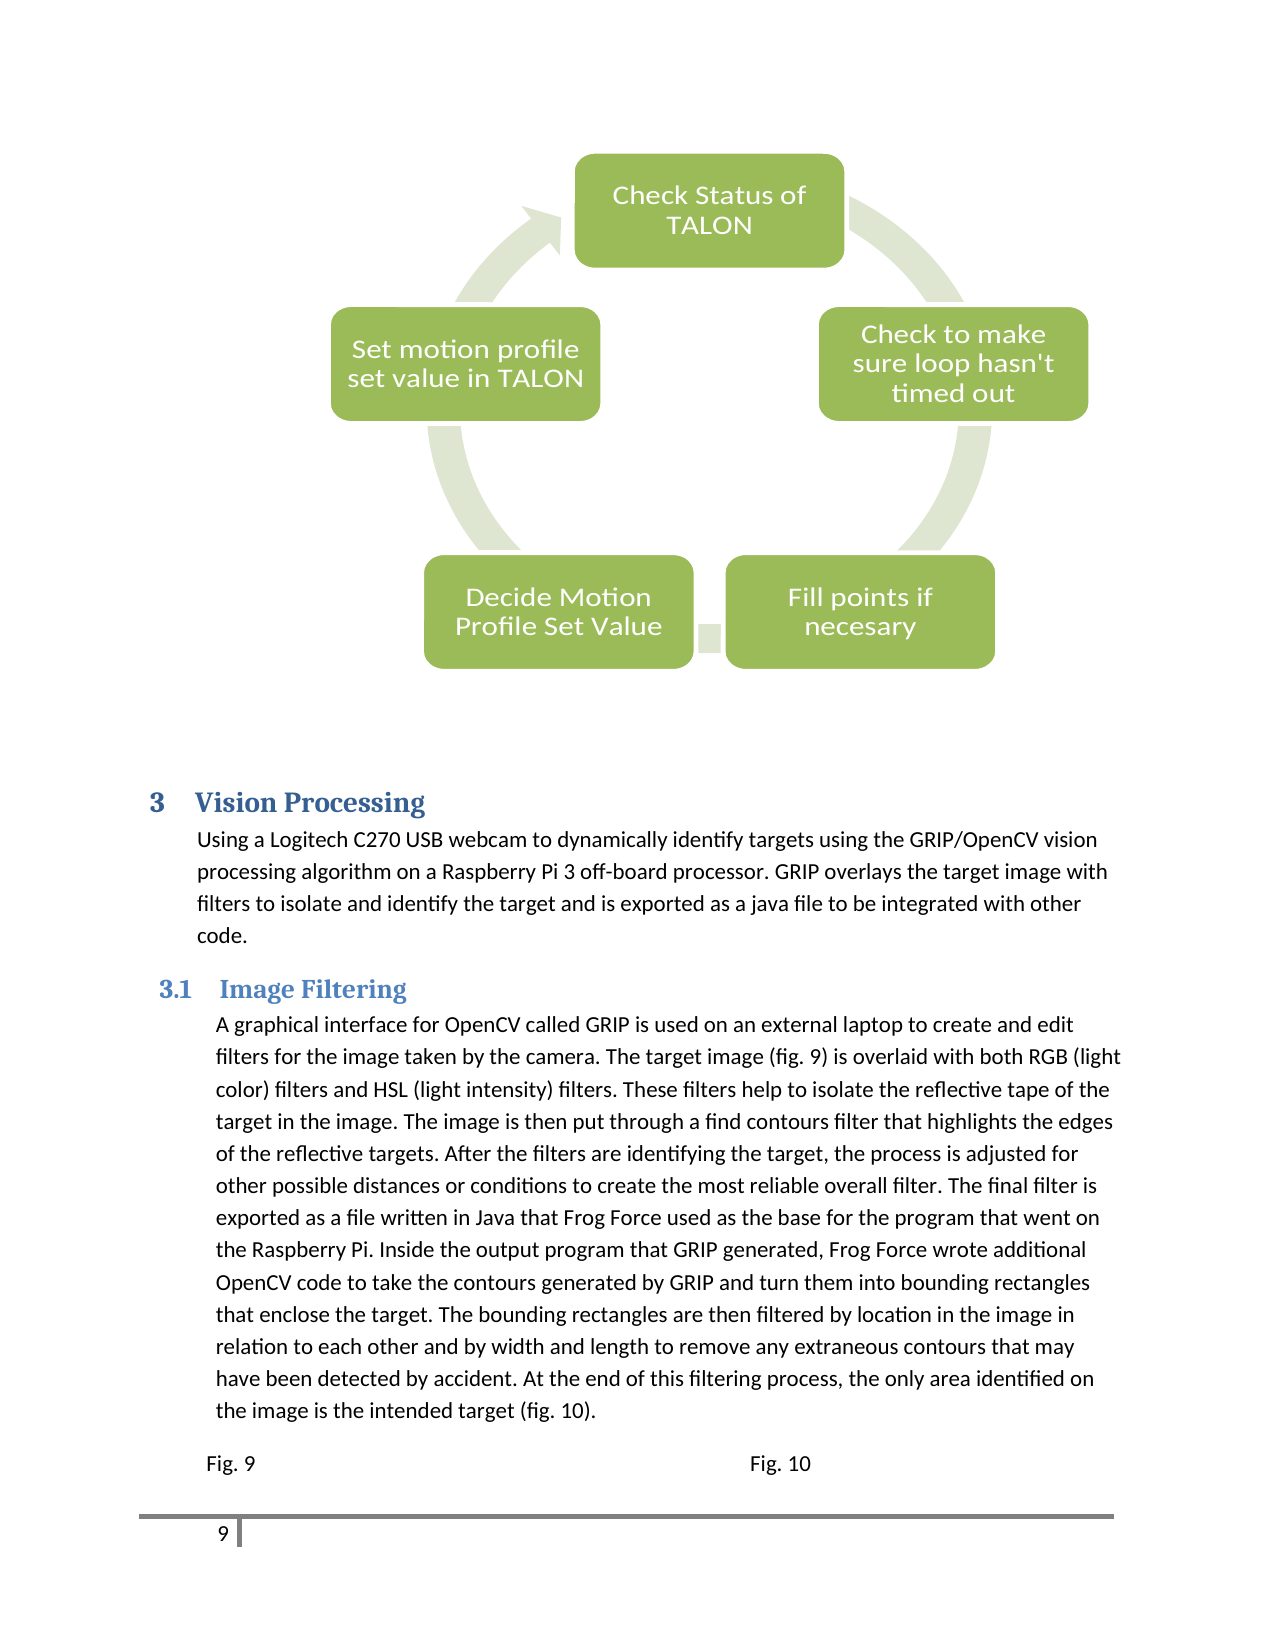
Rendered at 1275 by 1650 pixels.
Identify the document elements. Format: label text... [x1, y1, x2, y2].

text Using a Logitech C270 USB webcam to dynamically identify targets using the GRIP/OpenCV vision processing algorithm on a Raspberry Pi 3 off-board processor. GRIP overlays the target image with filters to isolate and identify the target and is exported as a java file to be integrated with other code. [197, 825, 1125, 949]
text Fig. 9 Fig. 10 [206, 1449, 1125, 1478]
subtitle Image Filtering [159, 974, 1125, 1006]
text A graphical interface for OpenCV called GRIP is used on an external laptop to create and edit filters for the image taken by the camera. The target image (fig. 9) is overlaid with both RGB (light color) filters and HSL (light intensity) filters. These filters help to isolate the reflective tape of the target in the image. The image is then put through a find contours filter that highlights the edges of the reflective targets. After the filters are identifying the target, the process is adjusted for other possible distances or conditions to create the most reliable overall filter. The final filter is exported as a file written in Java that Frog Force used as the base for the program that went on the Raspberry Pi. Inside the output program that GRIP generated, Frog Force wrote additional OpenCV code to take the contours generated by GRIP and turn them into bounding rectangles that enclose the target. The bounding rectangles are then filtered by location in the image in relation to each other and by width and length to remove any extraneous contours that may have been detected by accident. At the end of this filtering process, the only area identified on the image is the intended target (fig. 10). [216, 1010, 1125, 1424]
subtitle Vision Processing [150, 786, 1125, 820]
